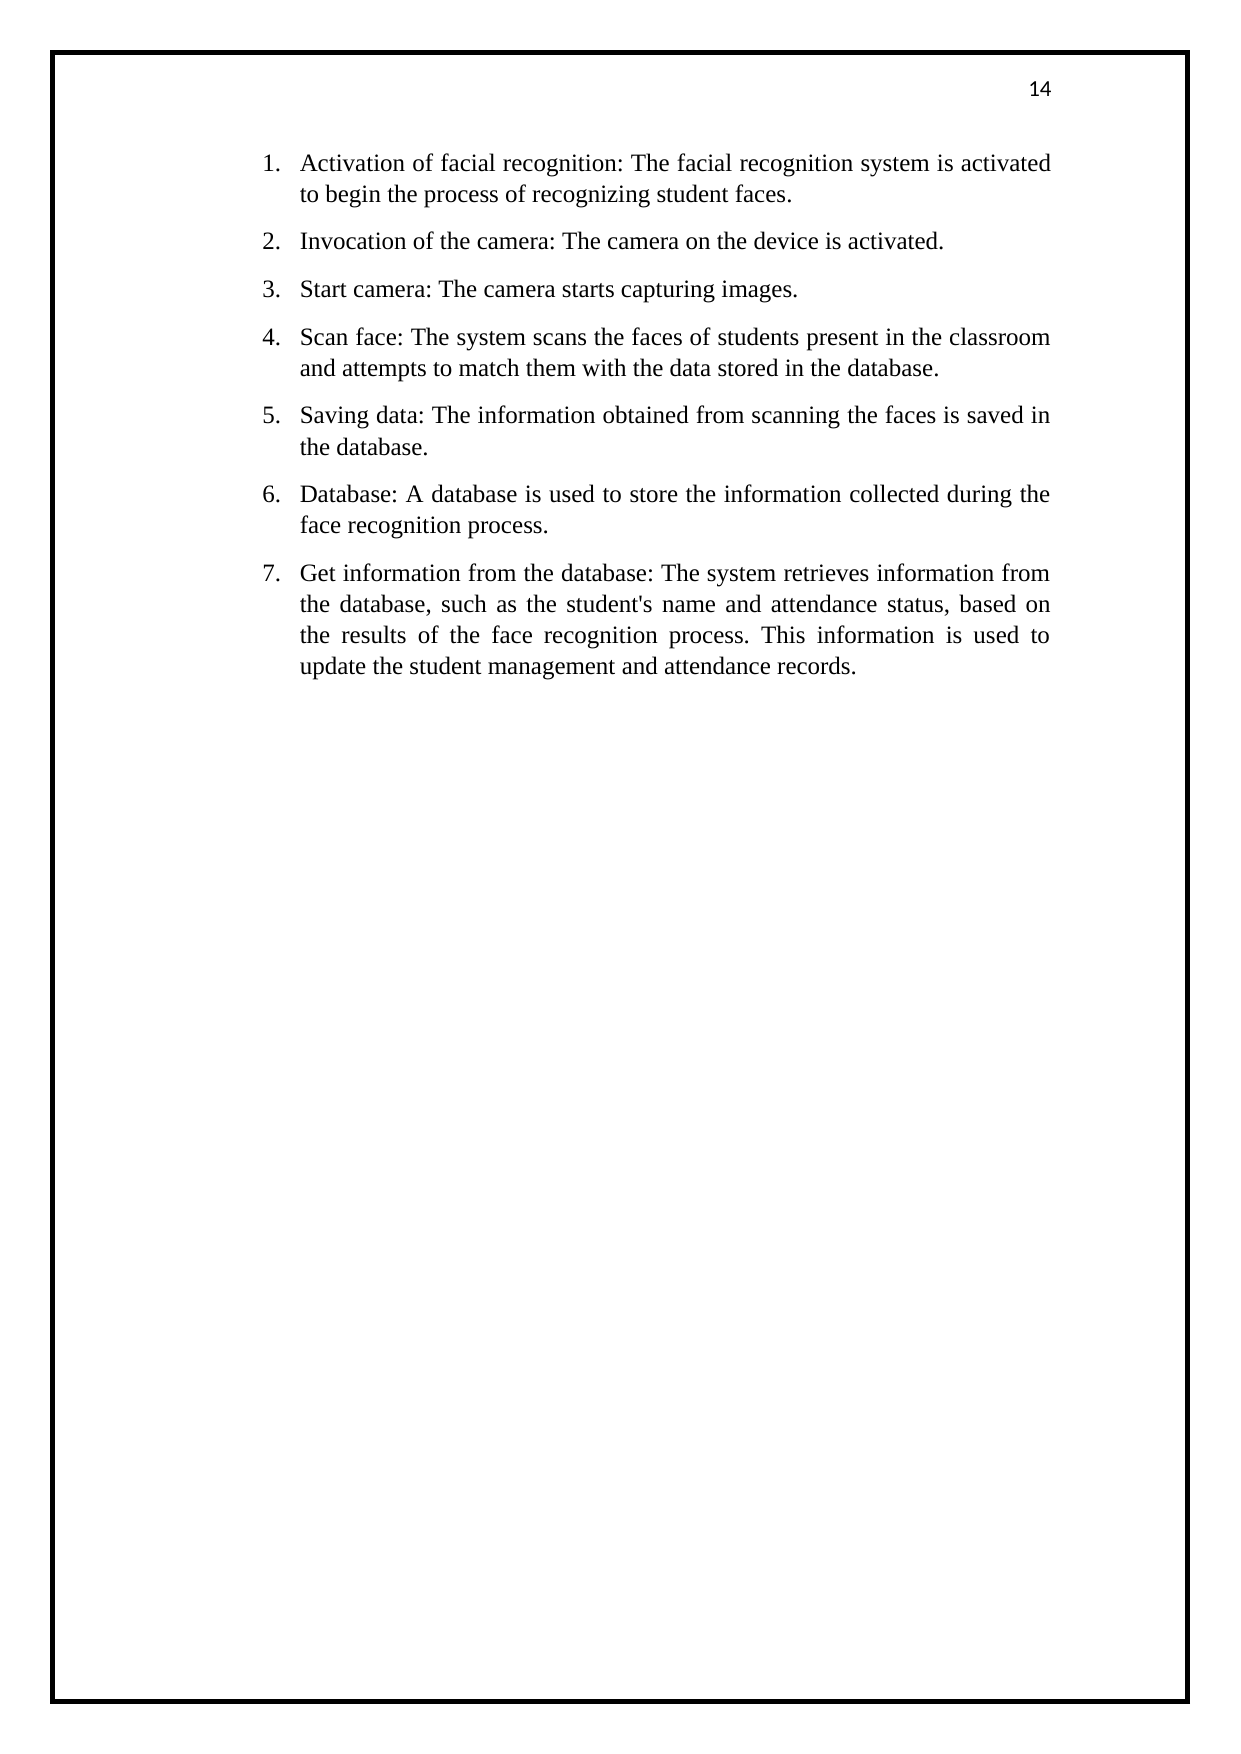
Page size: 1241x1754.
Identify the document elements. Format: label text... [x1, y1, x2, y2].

list Activation of facial recognition: The facial recognition system is activated to begin the process of recognizing student faces. [262, 148, 1051, 207]
list Get information from the database: The system retrieves information from the database, such as the student's name and attendance status, based on the results of the face recognition process. This information is used to update the student management and attendance records. [262, 558, 1051, 680]
list Invocation of the camera: The camera on the device is activated. [262, 226, 1051, 255]
list Saving data: The information obtained from scanning the faces is saved in the database. [262, 401, 1051, 460]
list Scan face: The system scans the faces of students present in the classroom and attempts to match them with the data stored in the database. [262, 322, 1051, 382]
list Start camera: The camera starts capturing images. [262, 274, 1051, 303]
list Database: A database is used to store the information collected during the face recognition process. [262, 479, 1051, 539]
